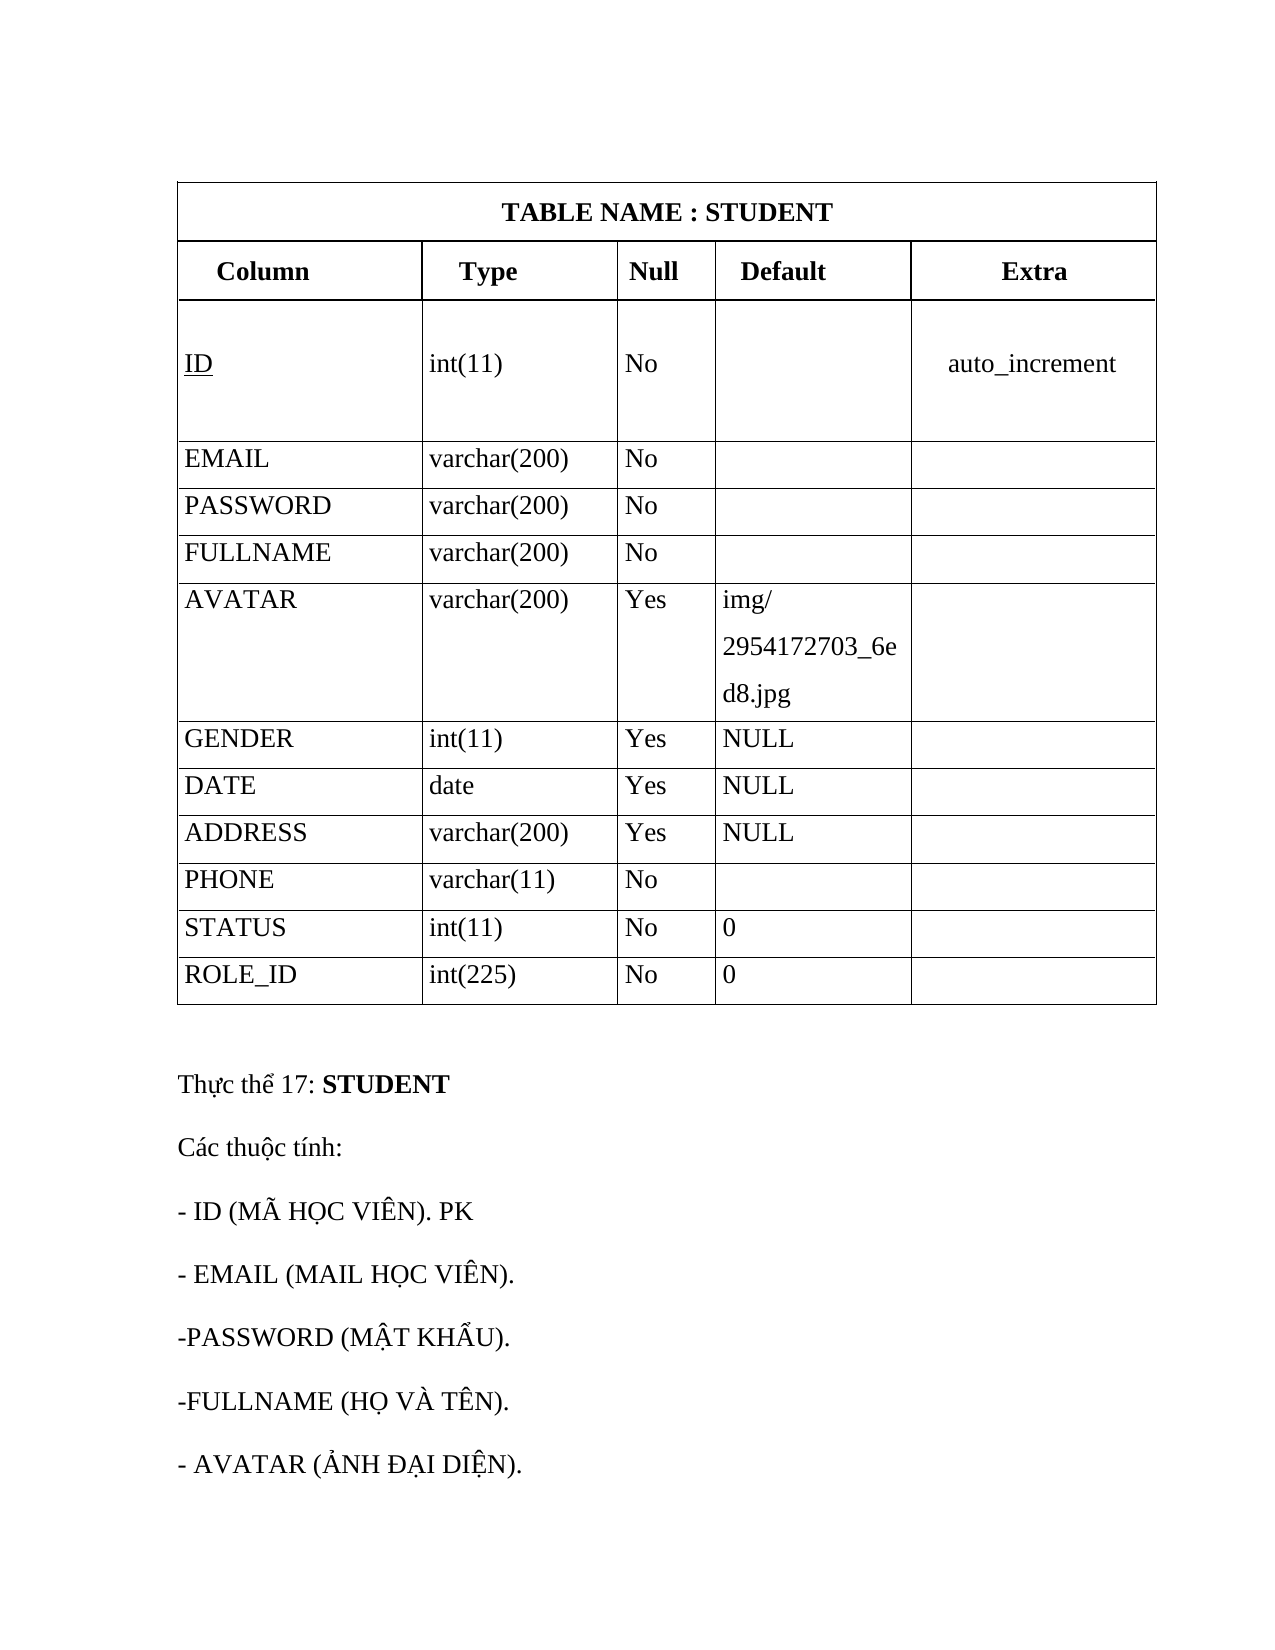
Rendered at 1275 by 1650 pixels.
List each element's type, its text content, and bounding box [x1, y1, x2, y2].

table_cell [716, 489, 911, 535]
table_cell [912, 768, 1156, 815]
table_cell img/2954172703_6ed8.jpg [716, 584, 911, 721]
table_cell [912, 488, 1156, 535]
table_cell int(11) [423, 301, 617, 441]
table_cell [912, 863, 1156, 910]
table_cell No [618, 489, 715, 535]
table_cell varchar(200) [423, 584, 617, 721]
table_cell Yes [618, 769, 715, 815]
table_cell GENDER [178, 722, 422, 768]
table_cell [912, 910, 1156, 957]
table_cell varchar(11) [423, 864, 617, 910]
table_cell varchar(200) [423, 489, 617, 535]
table_cell ROLE_ID [178, 958, 422, 1004]
table_cell Extra [912, 242, 1156, 299]
table_cell [716, 442, 911, 488]
table_cell NULL [716, 722, 911, 768]
table_cell int(11) [423, 722, 617, 768]
table_cell NULL [716, 816, 911, 863]
table_cell auto_increment [912, 299, 1156, 441]
table_cell [912, 441, 1156, 488]
text -FULLNAME (HỌ VÀ TÊN). [177, 1385, 1127, 1416]
table_cell Column [178, 242, 421, 299]
table_cell FULLNAME [178, 536, 422, 582]
table_cell [912, 583, 1156, 721]
table_cell No [618, 536, 715, 582]
text - ID (MÃ HỌC VIÊN). PK [177, 1195, 1127, 1226]
table_cell No [618, 864, 715, 910]
table_cell AVATAR [178, 584, 422, 721]
table_cell [716, 536, 911, 582]
table_header TABLE NAME : STUDENT [178, 183, 1156, 240]
table_cell int(225) [423, 958, 617, 1004]
table_cell [912, 957, 1156, 1004]
table_cell varchar(200) [423, 442, 617, 488]
table_cell Null [618, 242, 715, 299]
table_cell Default [716, 242, 910, 299]
table_cell varchar(200) [423, 536, 617, 582]
table_cell ADDRESS [178, 816, 422, 863]
table_cell EMAIL [178, 442, 422, 488]
table_cell ID [178, 300, 422, 441]
table_cell [912, 815, 1156, 863]
table_cell No [618, 301, 715, 441]
table_cell varchar(200) [423, 816, 617, 863]
text - AVATAR (ẢNH ĐẠI DIỆN). [177, 1448, 1127, 1479]
table_cell STATUS [178, 911, 422, 957]
table_cell No [618, 442, 715, 488]
table_cell PHONE [178, 864, 422, 910]
table_cell 0 [716, 911, 911, 957]
text Các thuộc tính: [177, 1131, 1127, 1162]
table_cell DATE [178, 769, 422, 815]
table_cell date [423, 769, 617, 815]
table_cell Yes [618, 816, 715, 863]
text -PASSWORD (MẬT KHẨU). [177, 1321, 1127, 1352]
table_cell [912, 721, 1156, 768]
table_cell No [618, 958, 715, 1004]
table_cell Type [423, 242, 617, 299]
table_cell [912, 535, 1156, 582]
table_cell NULL [716, 769, 911, 815]
table_cell [716, 301, 911, 441]
text Thực thể 17: STUDENT [177, 1068, 1127, 1099]
table_cell 0 [716, 958, 911, 1004]
table_cell int(11) [423, 911, 617, 957]
table_cell Yes [618, 722, 715, 768]
table_cell PASSWORD [178, 489, 422, 535]
table_cell No [618, 911, 715, 957]
table_cell Yes [618, 584, 715, 721]
text - EMAIL (MAIL HỌC VIÊN). [177, 1258, 1127, 1289]
table_cell [716, 864, 911, 910]
